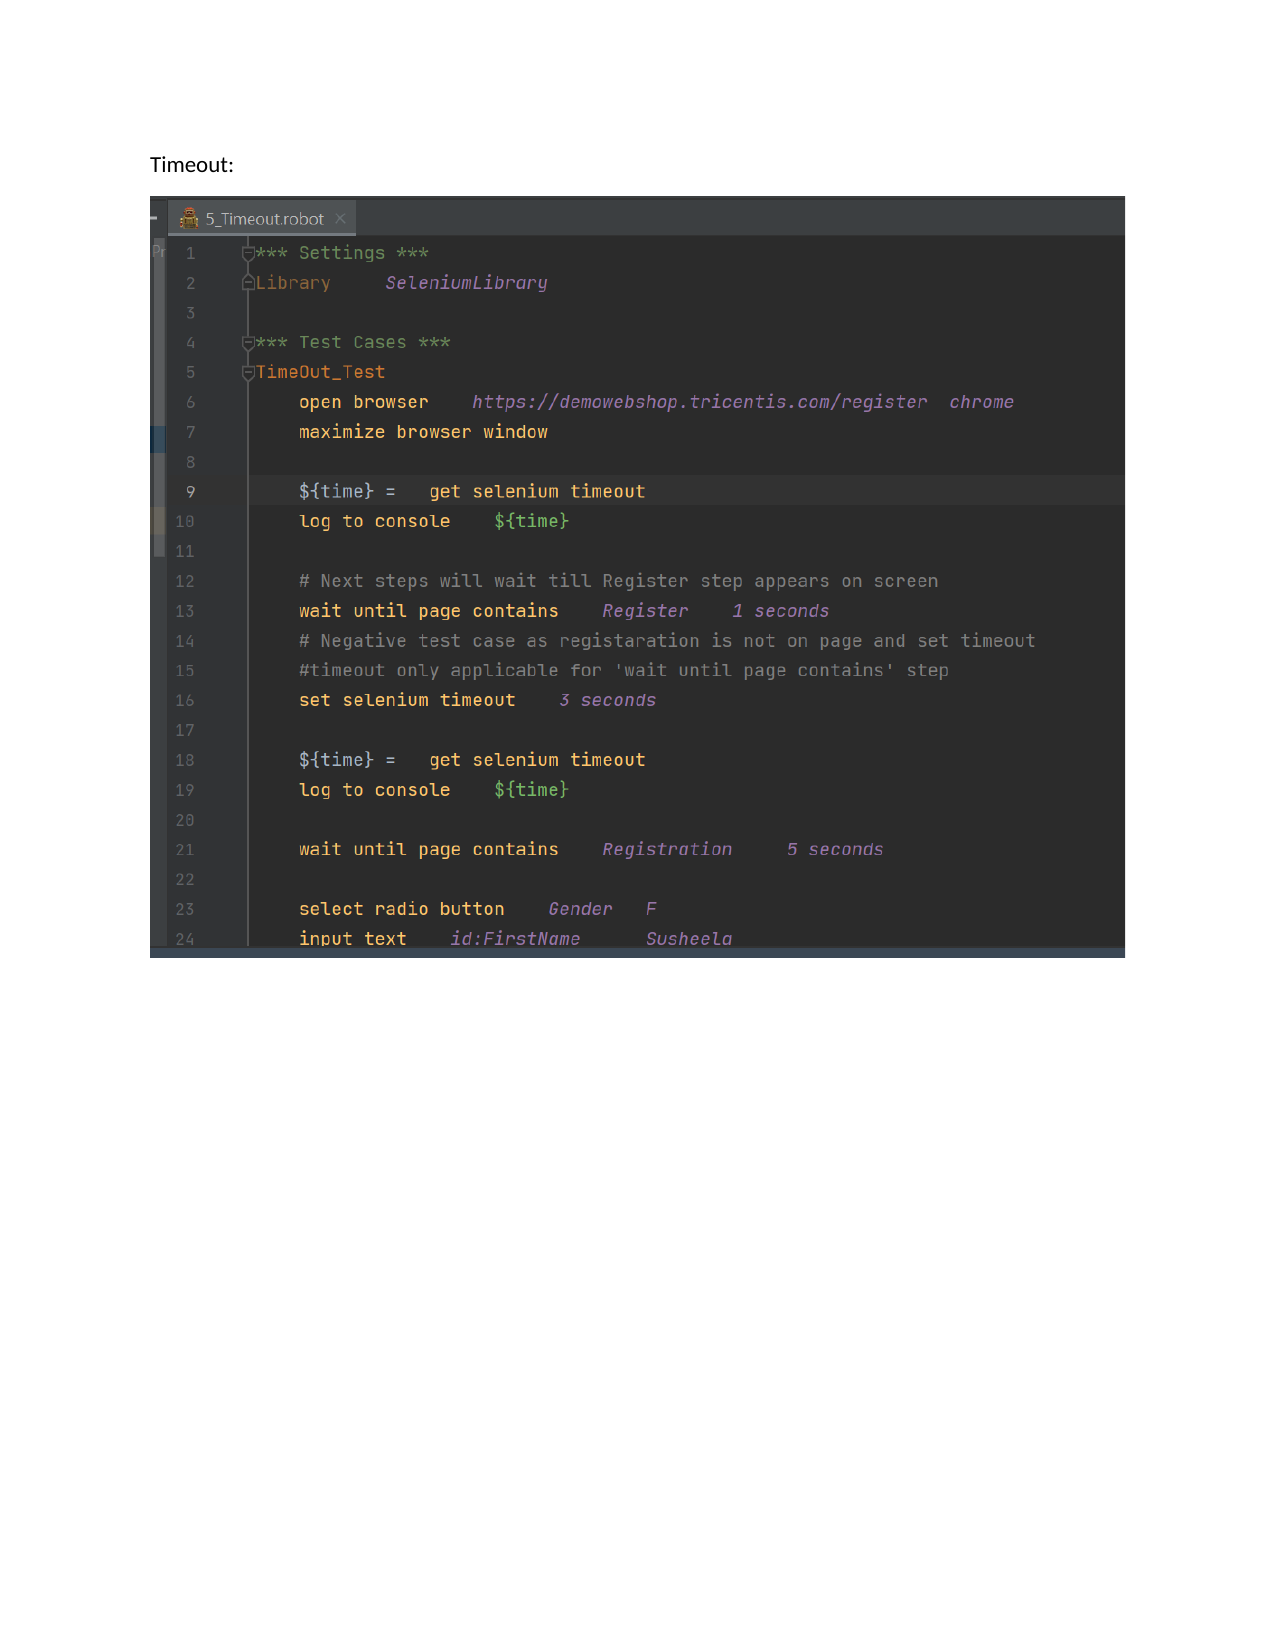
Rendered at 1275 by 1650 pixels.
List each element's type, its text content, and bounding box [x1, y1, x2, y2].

picture [150, 196, 1125, 958]
text Timeout: [150, 150, 1125, 178]
